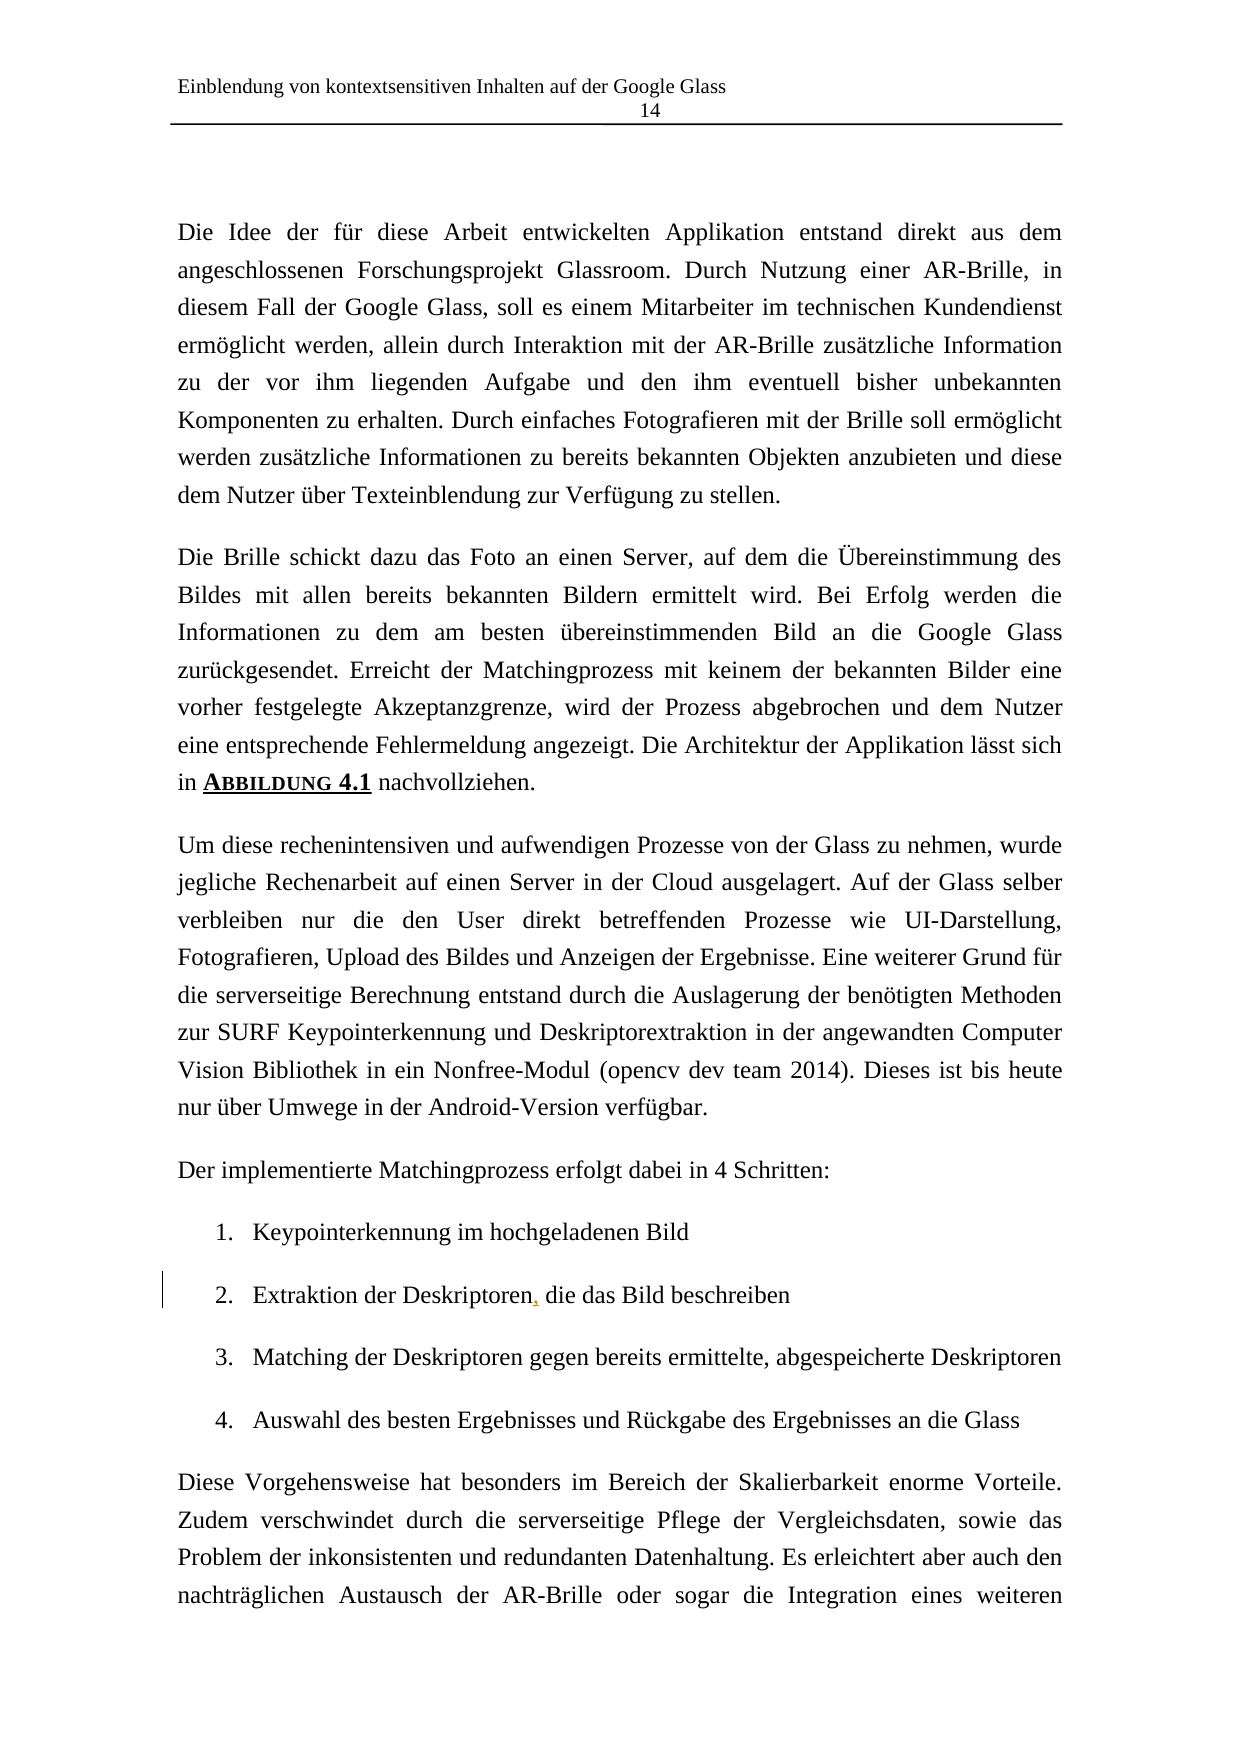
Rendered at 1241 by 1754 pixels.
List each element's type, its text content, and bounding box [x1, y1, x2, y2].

text Die Brille schickt dazu das Foto an einen Server, auf dem die Übereinstimmung des Bildes mit allen bereits bekannten Bildern ermittelt wird. Bei Erfolg werden die Informationen zu dem am besten übereinstimmenden Bild an die Google Glass zurückgesendet. Erreicht der Matchingprozess mit keinem der bekannten Bilder eine vorher festgelegte Akzeptanzgrenze, wird der Prozess abgebrochen und dem Nutzer eine entsprechende Fehlermeldung angezeigt. Die Architektur der Applikation lässt sich in Abbildung 4.1 nachvollziehen. [177, 533, 1063, 796]
list Auswahl des besten Ergebnisses und Rückgabe des Ergebnisses an die Glass [215, 1396, 1063, 1433]
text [177, 1458, 1063, 1608]
list Matching der Deskriptoren gegen bereits ermittelte, abgespeicherte Deskriptoren [215, 1333, 1063, 1371]
list Keypointerkennung im hochgeladenen Bild [215, 1208, 1063, 1246]
list Extraktion der Deskriptoren die das Bild beschreiben [215, 1271, 1063, 1308]
text Um diese rechenintensiven und aufwendigen Prozesse von der Glass zu nehmen, wurde jegliche Rechenarbeit auf einen Server in der Cloud ausgelagert. Auf der Glass selber verbleiben nur die den User direkt betreffenden Prozesse wie UI-Darstellung, Fotografieren, Upload des Bildes und Anzeigen der Ergebnisse. Eine weiterer Grund für die serverseitige Berechnung entstand durch die Auslagerung der benötigten Methoden zur SURF Keypointerkennung und Deskriptorextraktion in der angewandten Computer Vision Bibliothek in ein Nonfree-Modul (opencv dev team 2014). Dieses ist bis heute nur über Umwege in der Android-Version verfügbar. [177, 821, 1063, 1121]
text Die Idee der für diese Arbeit entwickelten Applikation entstand direkt aus dem angeschlossenen Forschungsprojekt Glassroom. Durch Nutzung einer AR-Brille, in diesem Fall der Google Glass, soll es einem Mitarbeiter im technischen Kundendienst ermöglicht werden, allein durch Interaktion mit der AR-Brille zusätzliche Information zu der vor ihm liegenden Aufgabe und den ihm eventuell bisher unbekannten Komponenten zu erhalten. Durch einfaches Fotografieren mit der Brille soll ermöglicht werden zusätzliche Informationen zu bereits bekannten Objekten anzubieten und diese dem Nutzer über Texteinblendung zur Verfügung zu stellen. [177, 208, 1063, 508]
text Der implementierte Matchingprozess erfolgt dabei in 4 Schritten: [177, 1146, 1063, 1183]
